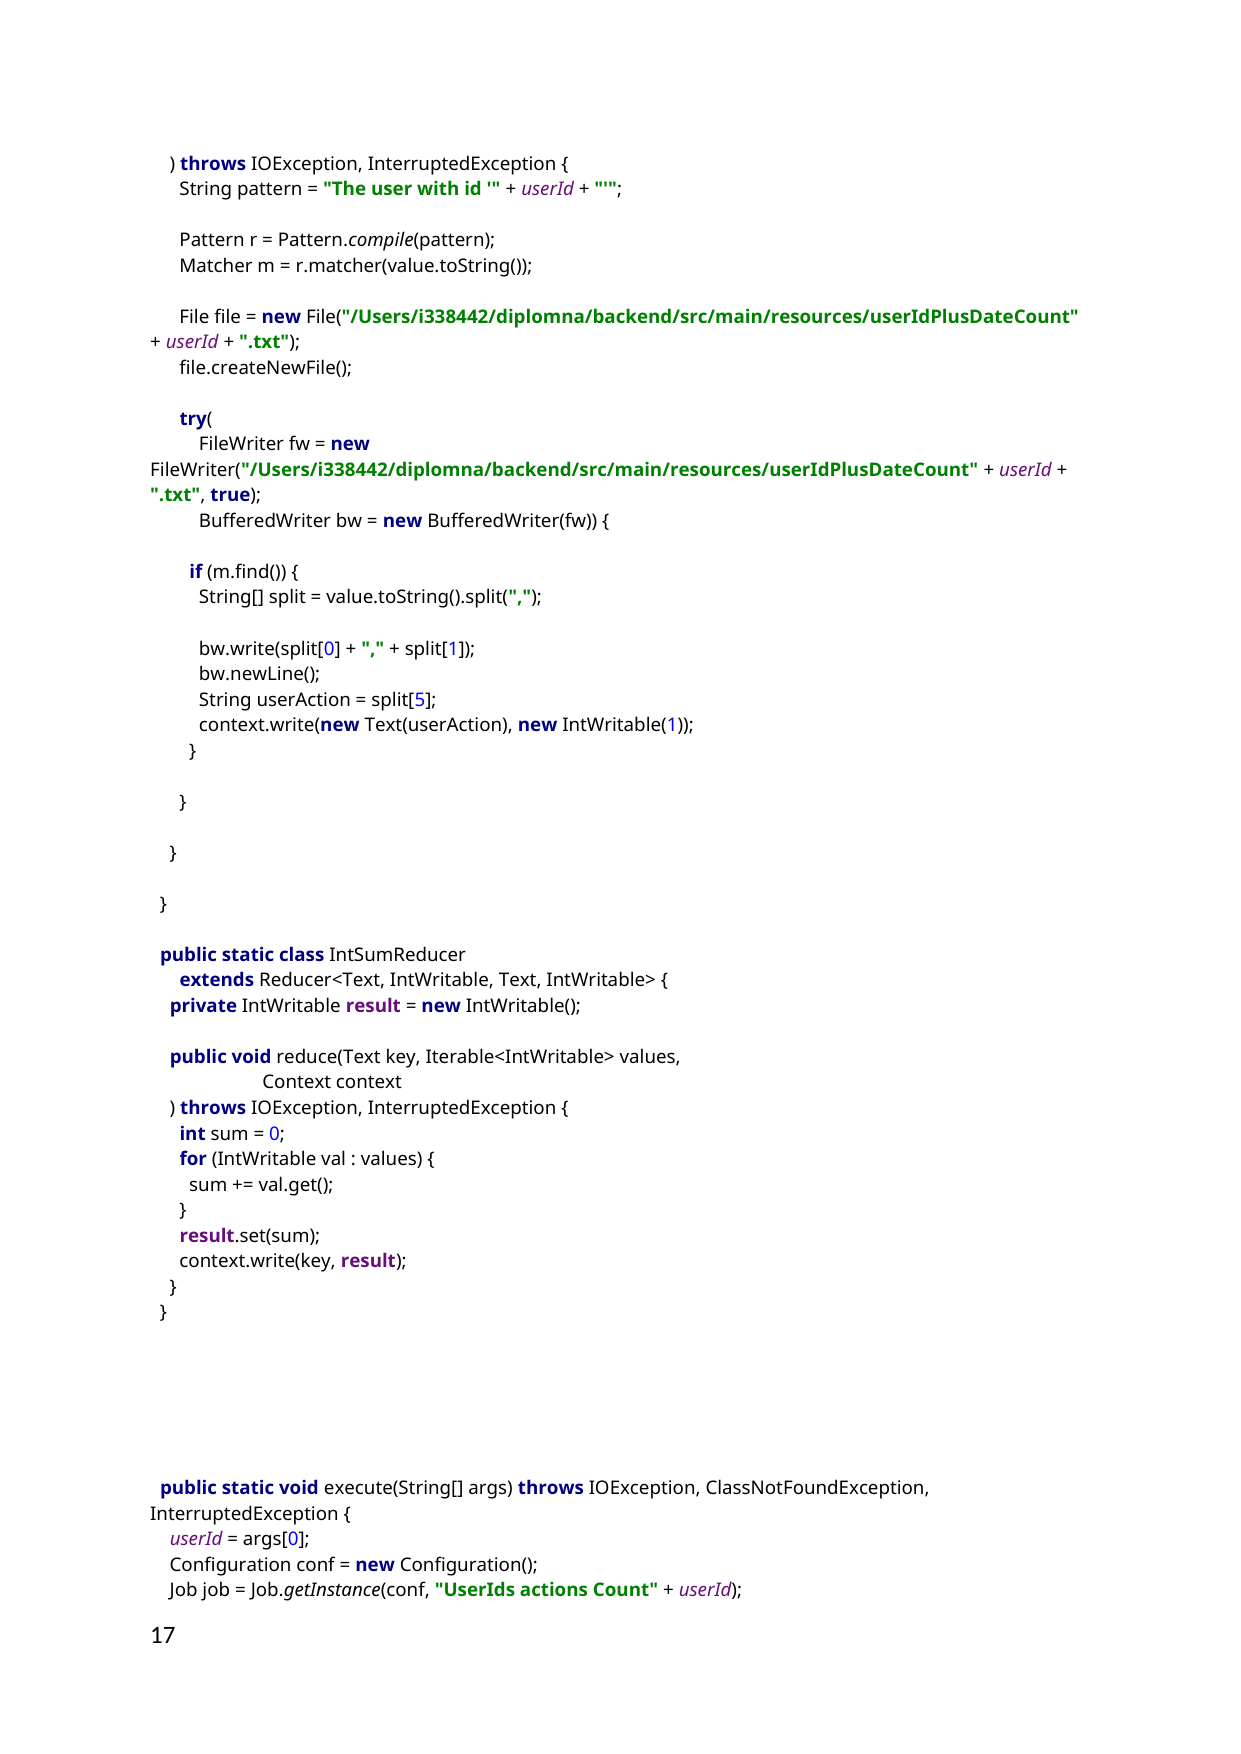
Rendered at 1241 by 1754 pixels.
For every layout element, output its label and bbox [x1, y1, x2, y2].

text [150, 150, 1090, 1373]
text [150, 1398, 1090, 1602]
